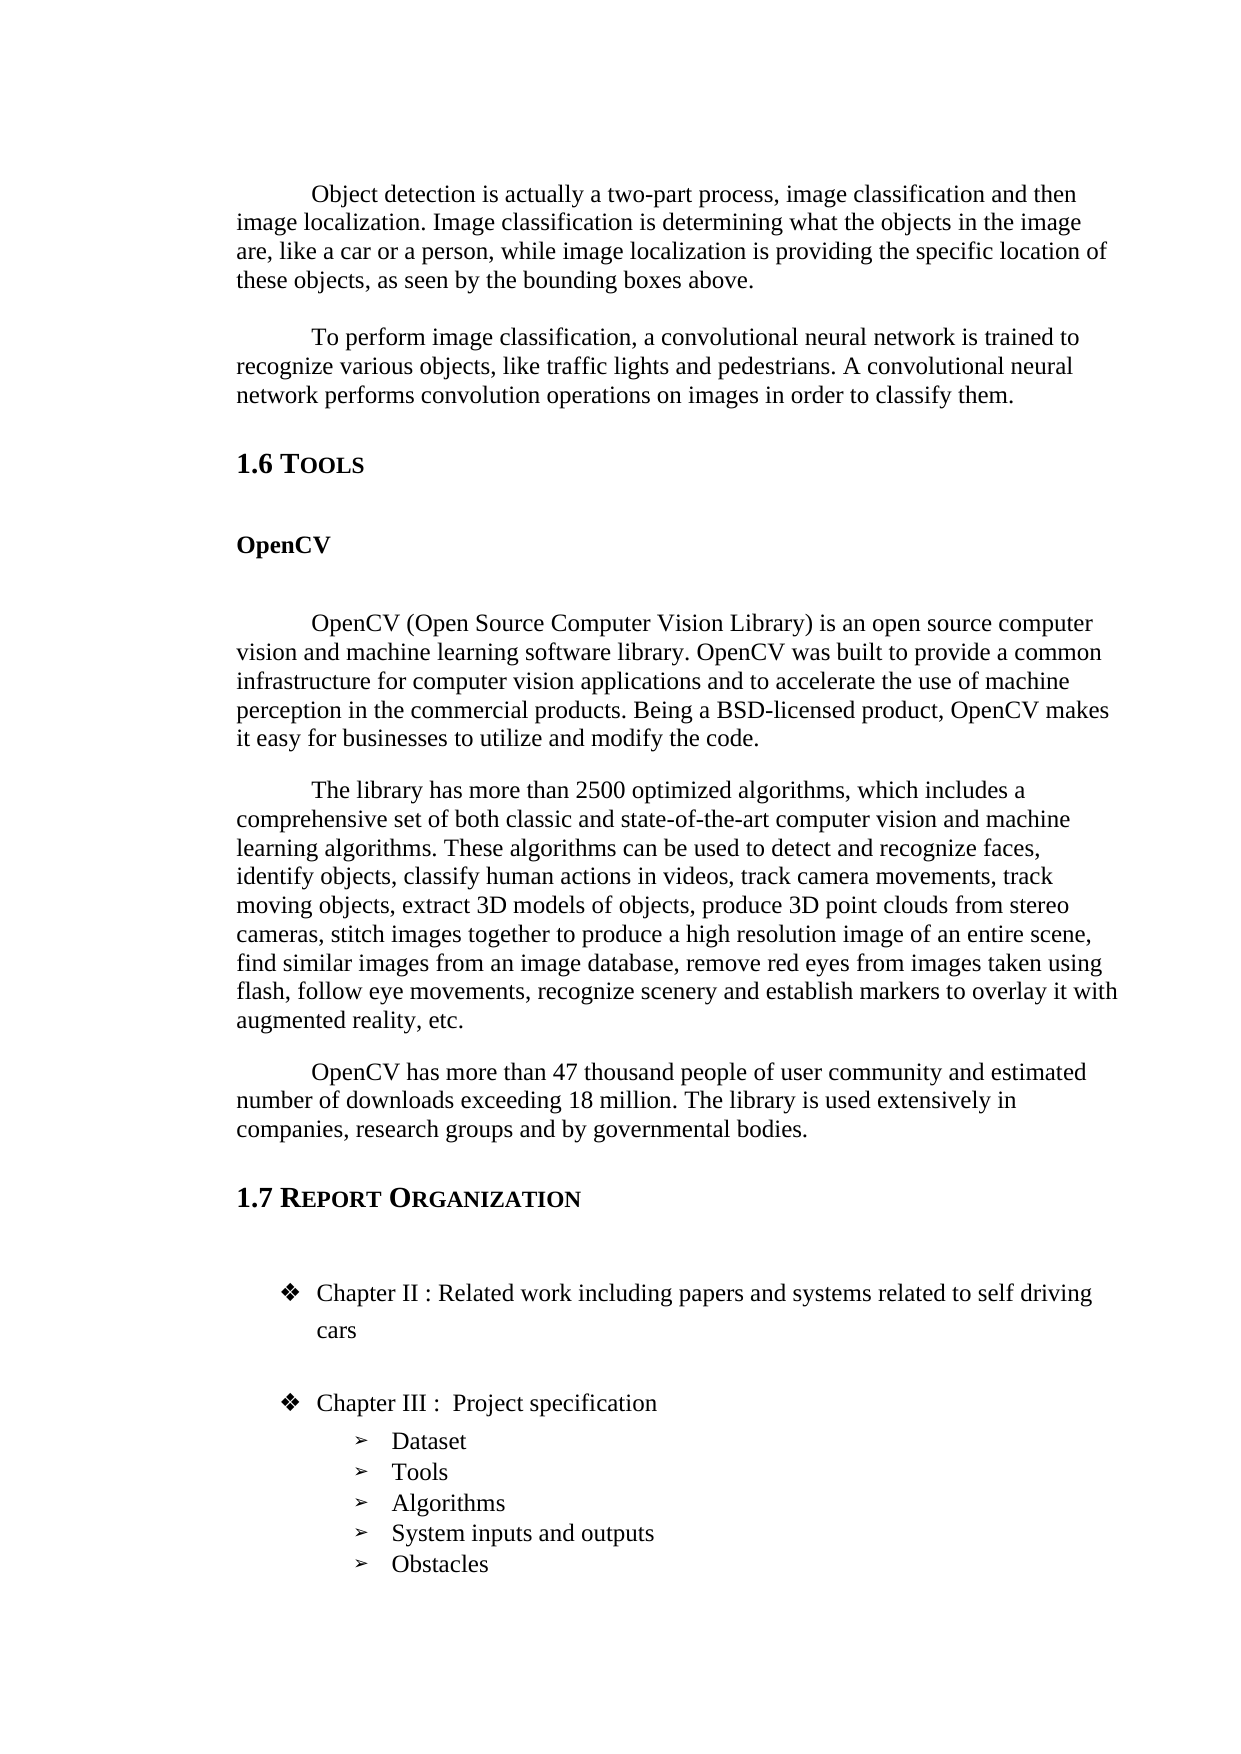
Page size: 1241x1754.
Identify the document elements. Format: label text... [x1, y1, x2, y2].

text OpenCV has more than 47 thousand people of user community and estimated number of downloads exceeding 18 million. The library is used extensively in companies, research groups and by governmental bodies. [236, 1057, 1122, 1143]
subtitle 1.6 Tools [236, 446, 1122, 480]
text OpenCV [236, 530, 1122, 558]
list Chapter II : Related work including papers and systems related to self driving cars [279, 1264, 1122, 1344]
text OpenCV (Open Source Computer Vision Library) is an open source computer vision and machine learning software library. OpenCV was built to provide a common infrastructure for computer vision applications and to accelerate the use of machine perception in the commercial products. Being a BSD-licensed product, OpenCV makes it easy for businesses to utilize and modify the code. [236, 608, 1122, 752]
text To perform image classification, a convolutional neural network is trained to recognize various objects, like traffic lights and pedestrians. A convolutional neural network performs convolution operations on images in order to classify them. [236, 322, 1122, 409]
list Dataset [354, 1426, 1122, 1457]
subtitle 1.7 Report Organization [236, 1181, 1122, 1214]
list System inputs and outputs [354, 1518, 1122, 1549]
text The library has more than 2500 optimized algorithms, which includes a comprehensive set of both classic and state-of-the-art computer vision and machine learning algorithms. These algorithms can be used to detect and recognize faces, identify objects, classify human actions in videos, track camera movements, track moving objects, extract 3D models of objects, produce 3D point clouds from stereo cameras, stitch images together to produce a high resolution image of an entire scene, find similar images from an image database, remove red eyes from images taken using flash, follow eye movements, recognize scenery and establish markers to overlay it with augmented reality, etc. [236, 775, 1122, 1034]
text Object detection is actually a two-part process, image classification and then image localization. Image classification is determining what the objects in the image are, like a car or a person, while image localization is providing the specific location of these objects, as seen by the bounding boxes above. [236, 179, 1122, 294]
list Obstacles [354, 1549, 1122, 1580]
list Algorithms [354, 1488, 1122, 1518]
list Chapter III : Project specification [279, 1375, 1122, 1426]
list Tools [354, 1457, 1122, 1488]
